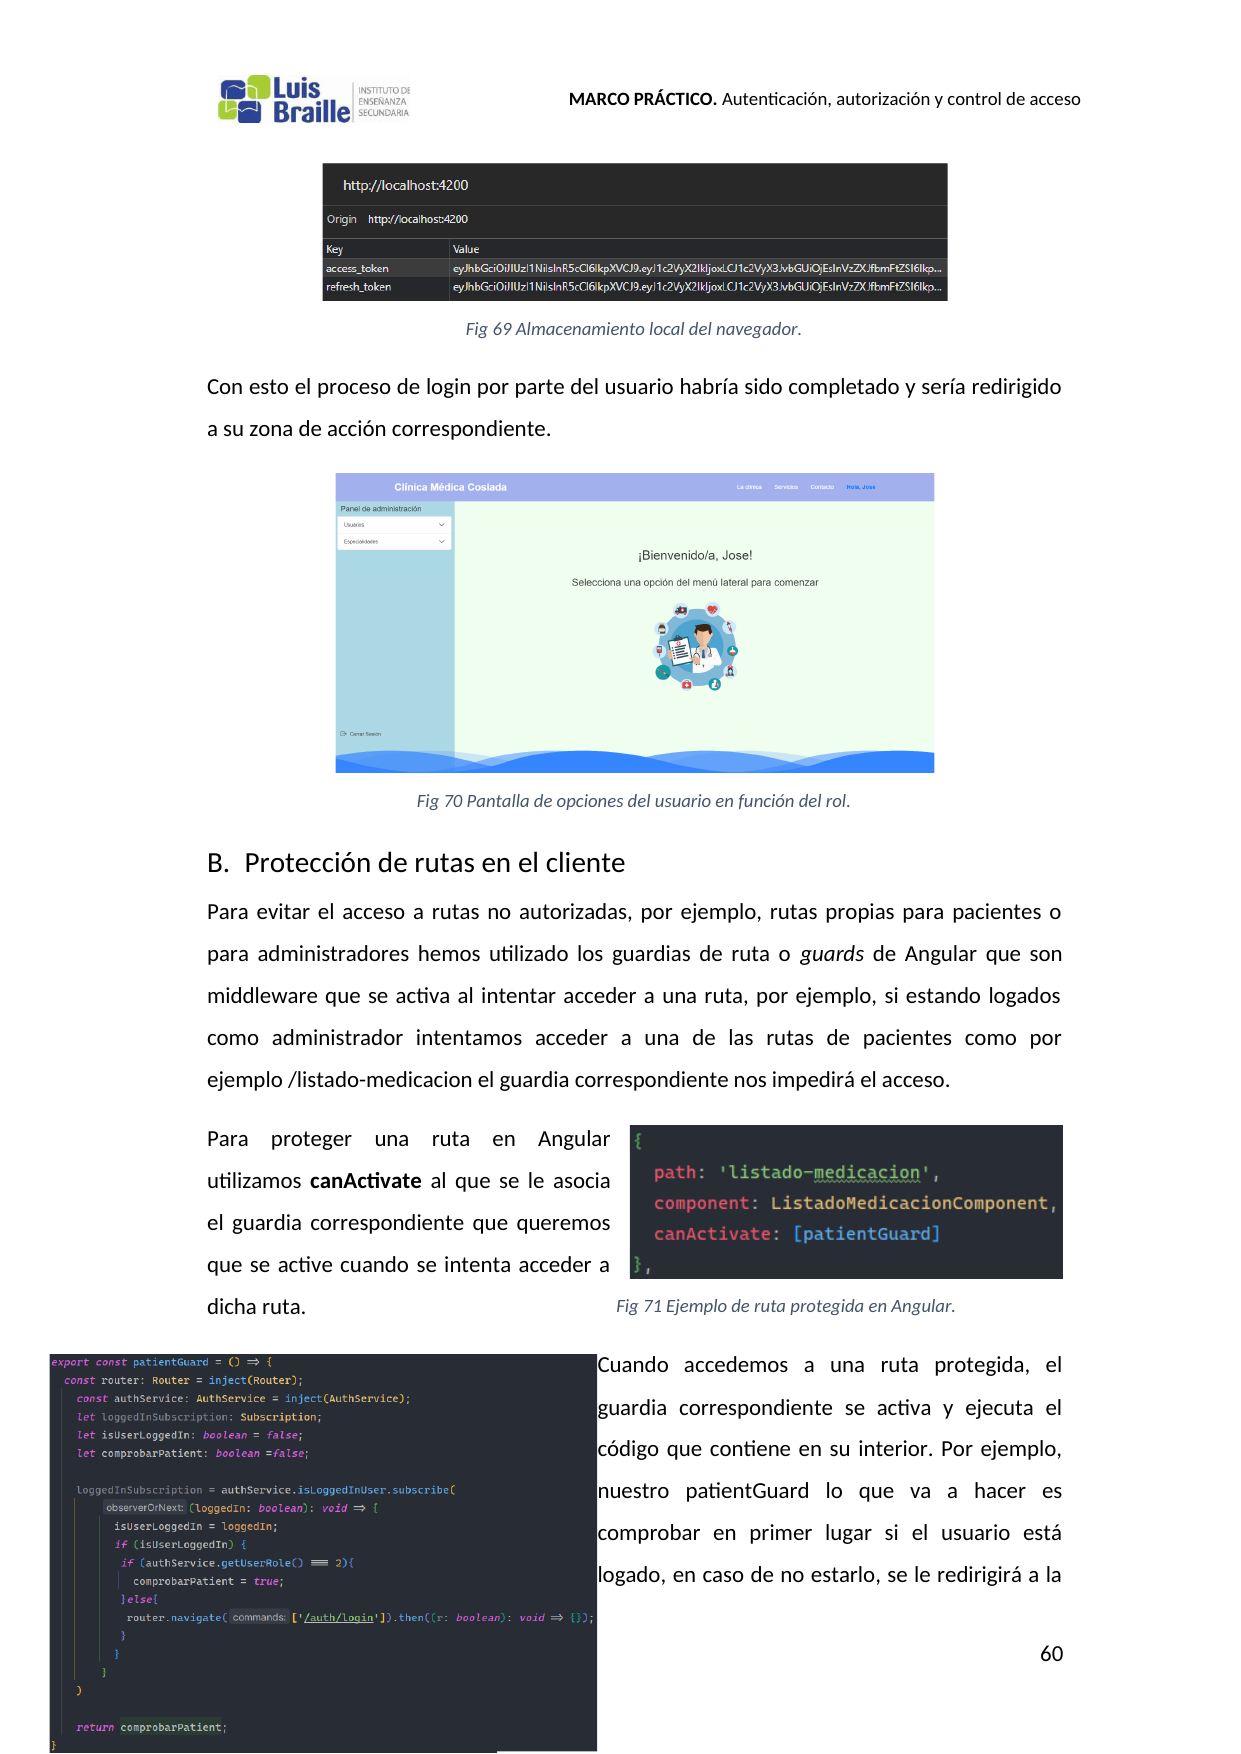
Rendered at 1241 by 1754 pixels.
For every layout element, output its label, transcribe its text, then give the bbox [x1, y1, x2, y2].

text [207, 1351, 1063, 1588]
text Fig 69 Almacenamiento local del navegador. [207, 317, 1063, 340]
list Protección de rutas en el cliente [207, 844, 1063, 880]
picture [335, 473, 935, 773]
picture [322, 163, 948, 301]
text Para evitar el acceso a rutas no autorizadas, por ejemplo, rutas propias para pacientes o para administradores hemos utilizado los guardias de ruta o guards de Angular que son middleware que se activa al intentar acceder a una ruta, por ejemplo, si estando logados como administrador intentamos acceder a una de las rutas de pacientes como por ejemplo /listado-medicacion el guardia correspondiente nos impedirá el acceso. [207, 897, 1063, 1093]
text Con esto el proceso de login por parte del usuario habría sido completado y sería redirigido a su zona de acción correspondiente. [207, 372, 1063, 442]
picture [629, 1125, 1063, 1279]
picture [49, 1354, 598, 1753]
text Fig 70 Pantalla de opciones del usuario en función del rol. [207, 789, 1063, 812]
